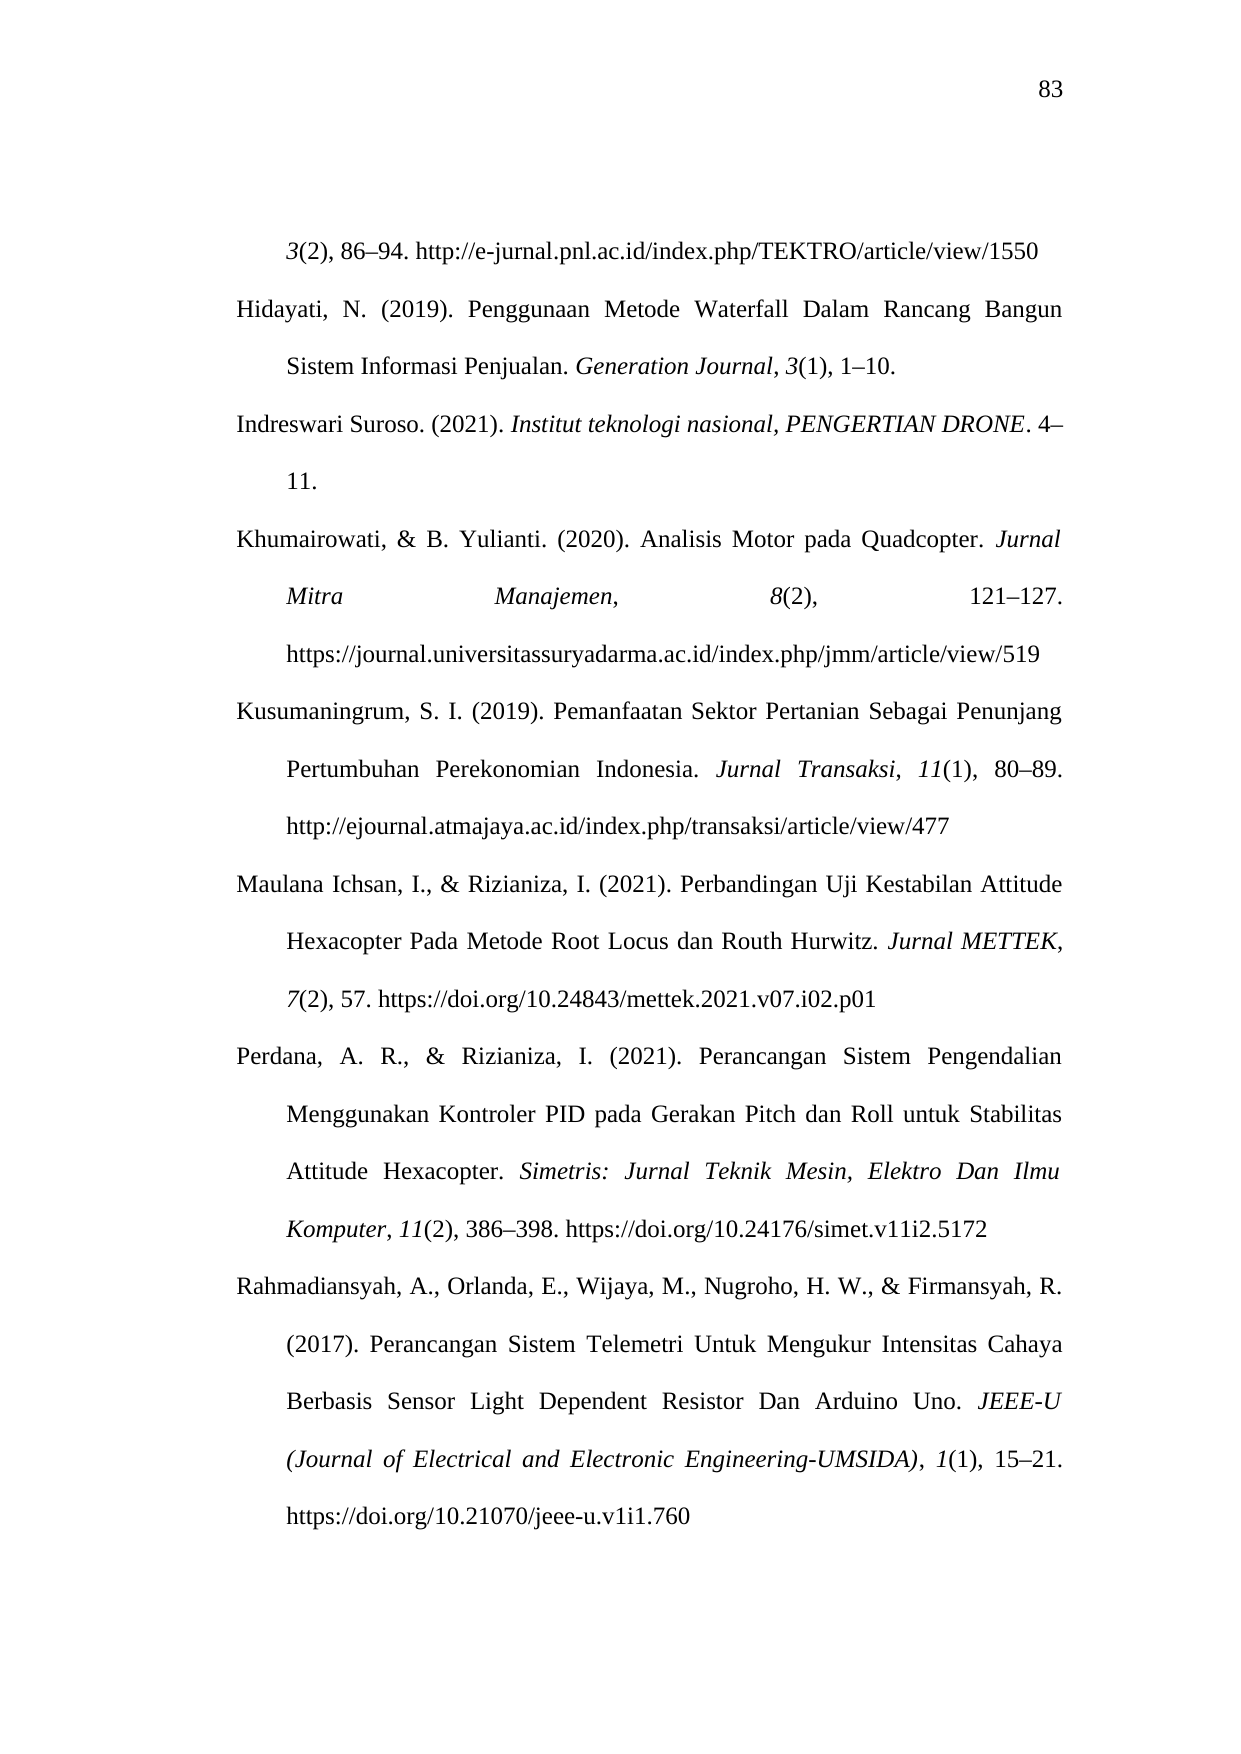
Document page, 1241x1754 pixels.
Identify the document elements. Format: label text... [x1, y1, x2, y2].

text Indreswari Suroso. (2021). Institut teknologi nasional, PENGERTIAN DRONE. 4–11. [236, 409, 1063, 495]
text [236, 236, 1063, 265]
text Kusumaningrum, S. I. (2019). Pemanfaatan Sektor Pertanian Sebagai Penunjang Pertumbuhan Perekonomian Indonesia. Jurnal Transaksi, 11(1), 80–89. http://ejournal.atmajaya.ac.id/index.php/transaksi/article/view/477 [236, 696, 1063, 840]
text Khumairowati, & B. Yulianti. (2020). Analisis Motor pada Quadcopter. Jurnal Mitra Manajemen, 8(2), 121–127. https://journal.universitassuryadarma.ac.id/index.php/jmm/article/view/519 [236, 524, 1063, 667]
text Hidayati, N. (2019). Penggunaan Metode Waterfall Dalam Rancang Bangun Sistem Informasi Penjualan. Generation Journal, 3(1), 1–10. [236, 294, 1063, 380]
text Rahmadiansyah, A., Orlanda, E., Wijaya, M., Nugroho, H. W., & Firmansyah, R. (2017). Perancangan Sistem Telemetri Untuk Mengukur Intensitas Cahaya Berbasis Sensor Light Dependent Resistor Dan Arduino Uno. JEEE-U (Journal of Electrical and Electronic Engineering-UMSIDA), 1(1), 15–21. https://doi.org/10.21070/jeee-u.v1i1.760 [236, 1271, 1063, 1530]
text Maulana Ichsan, I., & Rizianiza, I. (2021). Perbandingan Uji Kestabilan Attitude Hexacopter Pada Metode Root Locus dan Routh Hurwitz. Jurnal METTEK, 7(2), 57. https://doi.org/10.24843/mettek.2021.v07.i02.p01 [236, 869, 1063, 1012]
text Perdana, A. R., & Rizianiza, I. (2021). Perancangan Sistem Pengendalian Menggunakan Kontroler PID pada Gerakan Pitch dan Roll untuk Stabilitas Attitude Hexacopter. Simetris: Jurnal Teknik Mesin, Elektro Dan Ilmu Komputer, 11(2), 386–398. https://doi.org/10.24176/simet.v11i2.5172 [236, 1041, 1063, 1242]
